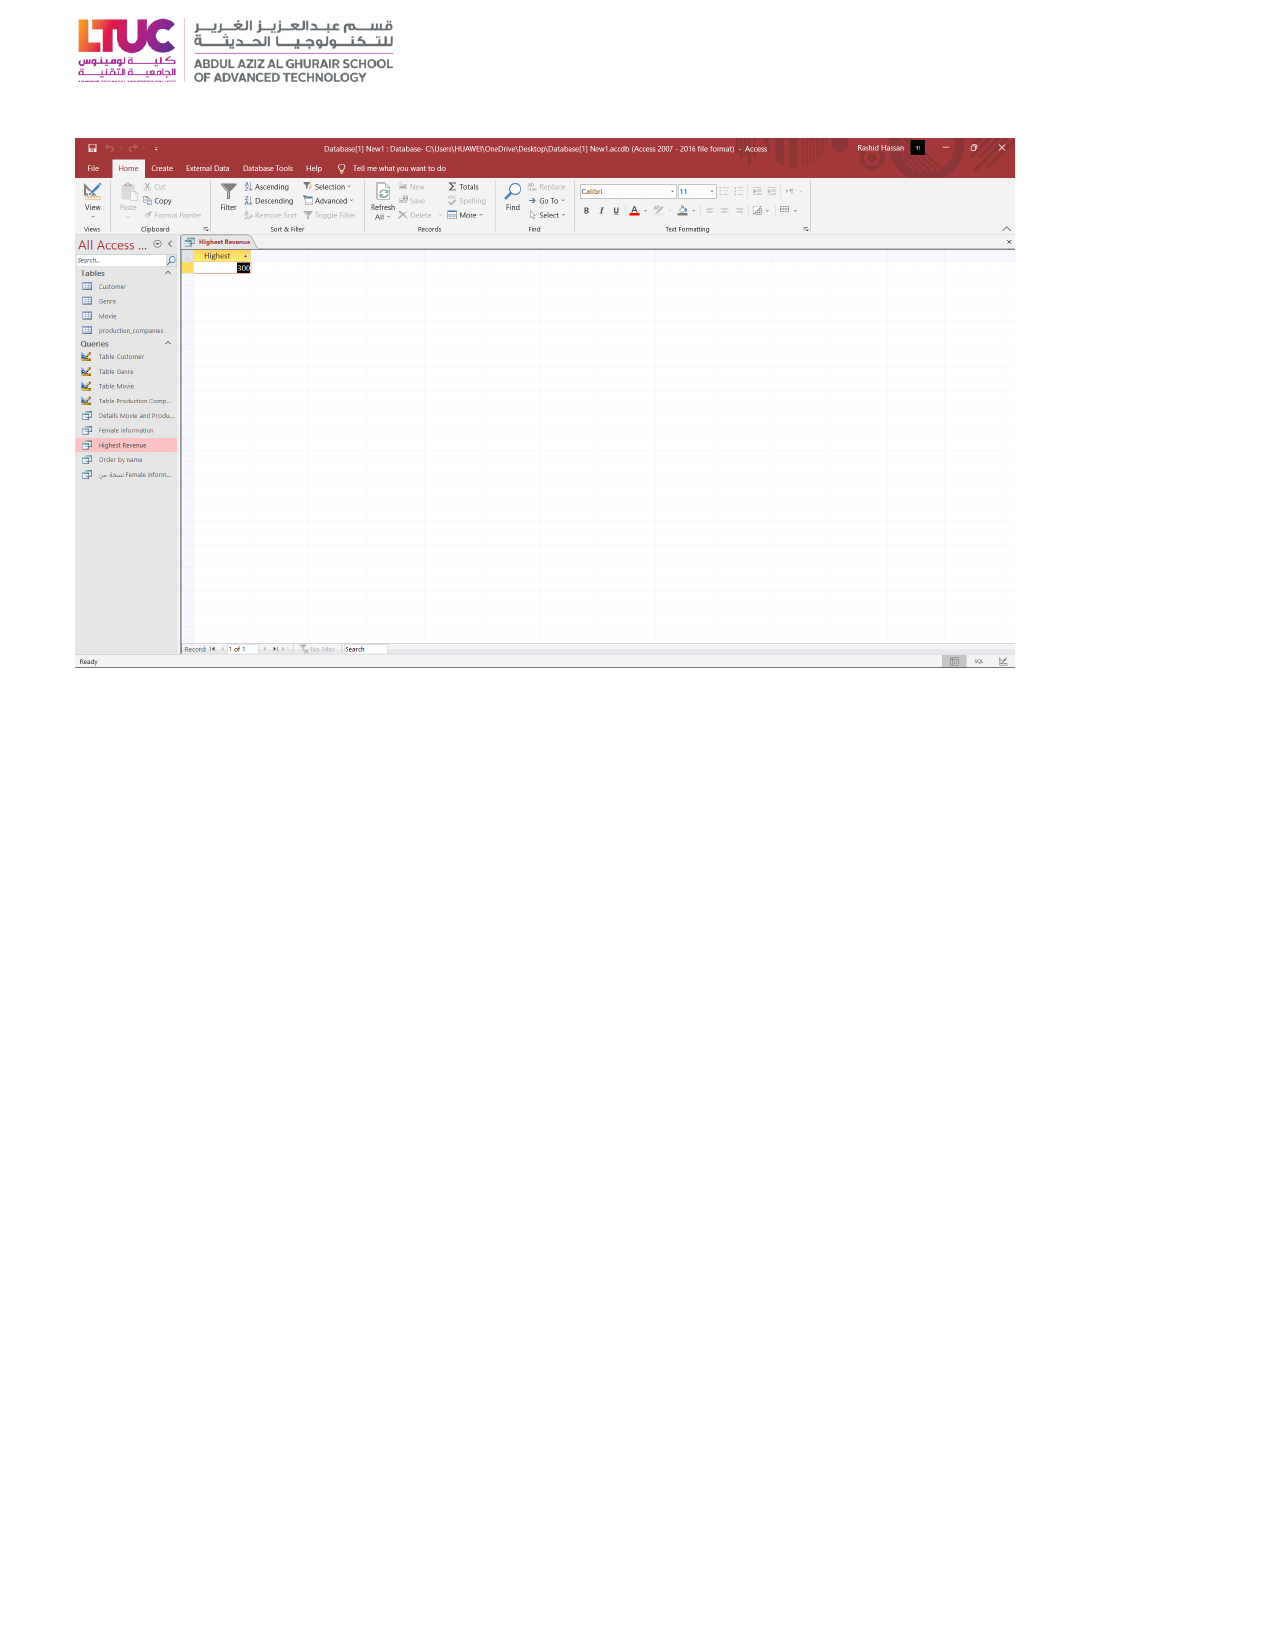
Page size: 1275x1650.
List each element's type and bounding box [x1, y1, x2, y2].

picture [75, 138, 1016, 668]
picture [75, 15, 397, 81]
